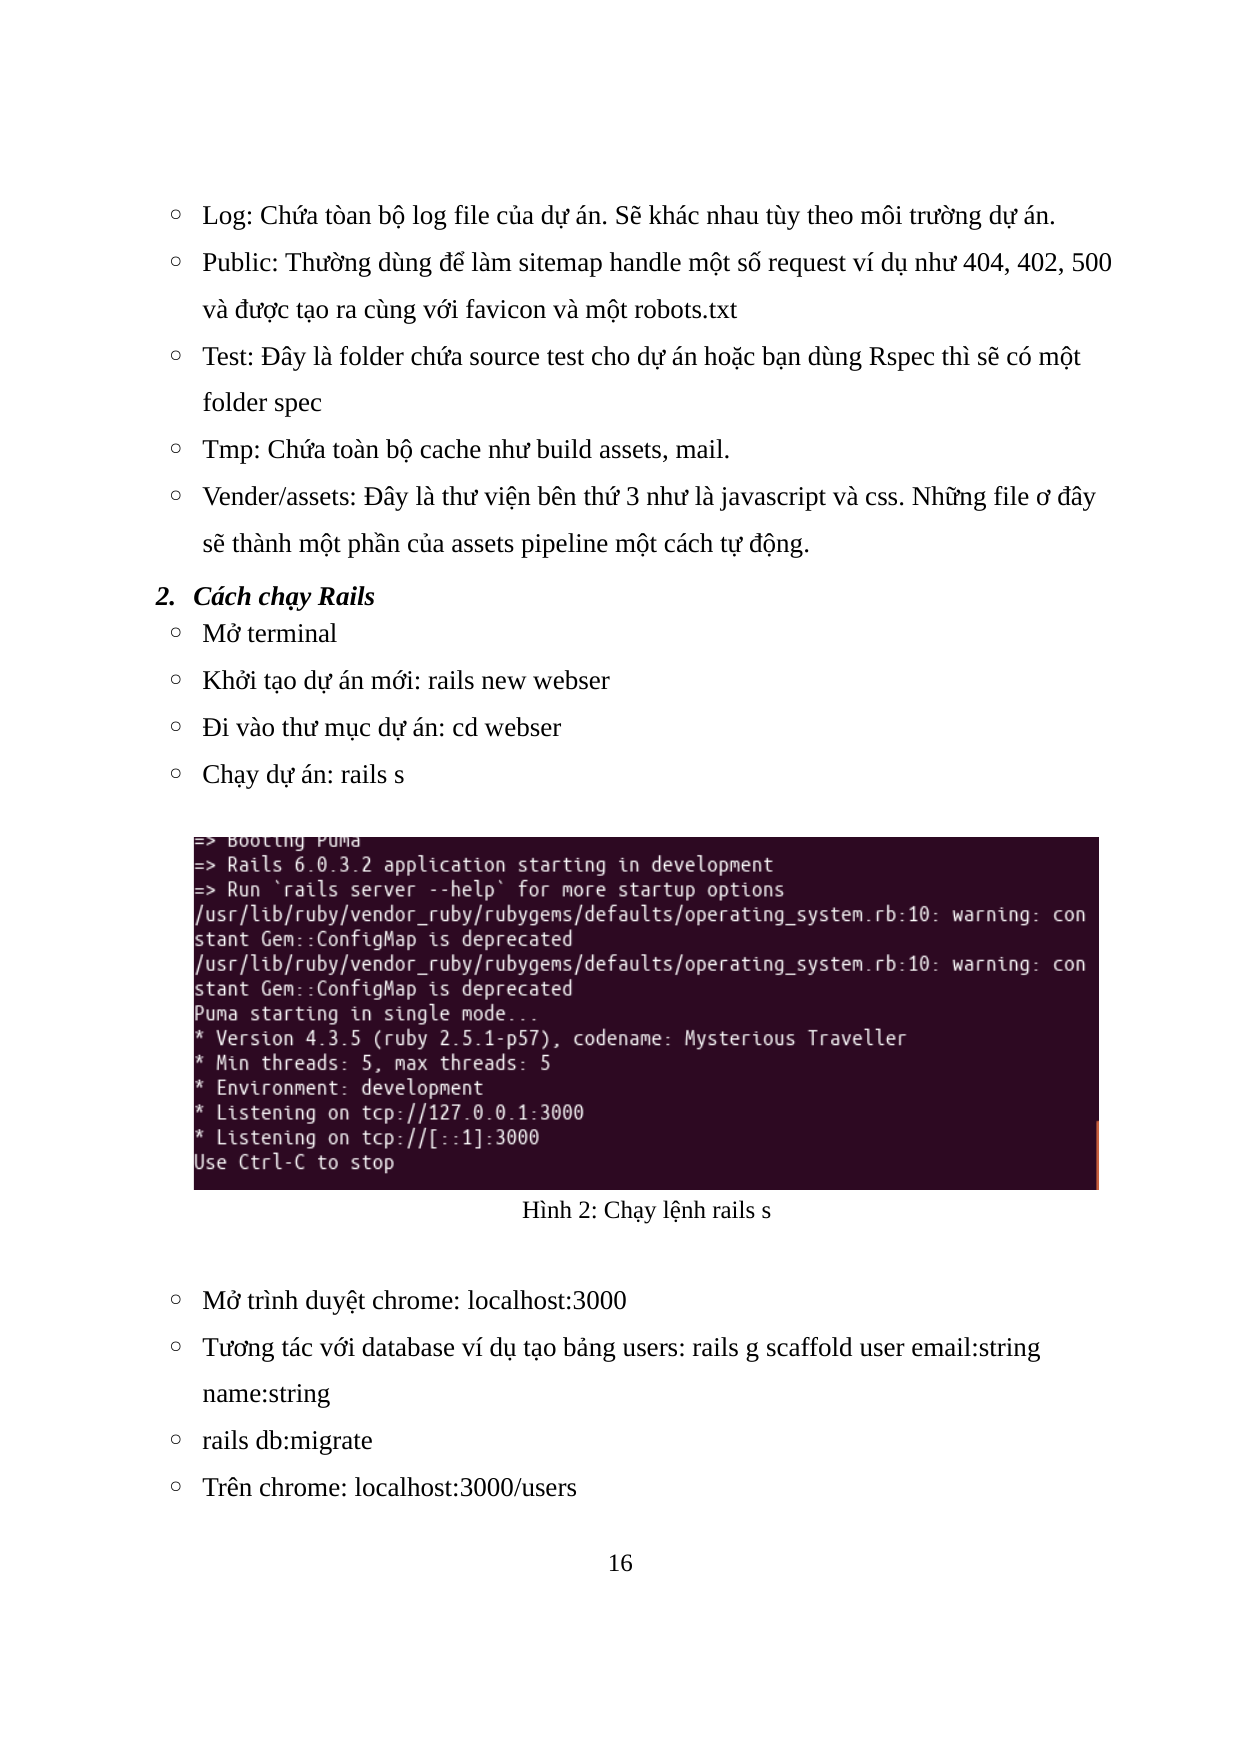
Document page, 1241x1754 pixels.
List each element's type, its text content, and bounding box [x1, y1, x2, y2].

list Tương tác với database ví dụ tạo bảng users: rails g scaffold user email:string name:string [165, 1331, 1122, 1409]
list Test: Đây là folder chứa source test cho dự án hoặc bạn dùng Rspec thì sẽ có một folder spec [165, 340, 1122, 418]
list Chạy dự án: rails s [165, 758, 1122, 789]
list rails db:migrate [165, 1424, 1122, 1456]
list Khởi tạo dự án mới: rails new webser [165, 664, 1122, 695]
list Vender/assets: Đây là thư viện bên thứ 3 như là javascript và css. Những file ơ đây sẽ thành một phần của assets pipeline một cách tự động. [165, 480, 1122, 558]
picture [193, 837, 1099, 1190]
list Trên chrome: localhost:3000/users [165, 1471, 1122, 1502]
subtitle 2. Cách chạy Rails [156, 580, 1122, 611]
list Log: Chứa tòan bộ log file của dự án. Sẽ khác nhau tùy theo môi trường dự án. [165, 199, 1122, 231]
list Mở terminal [165, 617, 1122, 648]
list Public: Thường dùng để làm sitemap handle một số request ví dụ như 404, 402, 500 và được tạo ra cùng với favicon và một robots.txt [165, 246, 1122, 324]
list Đi vào thư mục dự án: cd webser [165, 711, 1122, 742]
list Mở trình duyệt chrome: localhost:3000 [165, 1284, 1122, 1315]
list Tmp: Chứa toàn bộ cache như build assets, mail. [165, 433, 1122, 464]
